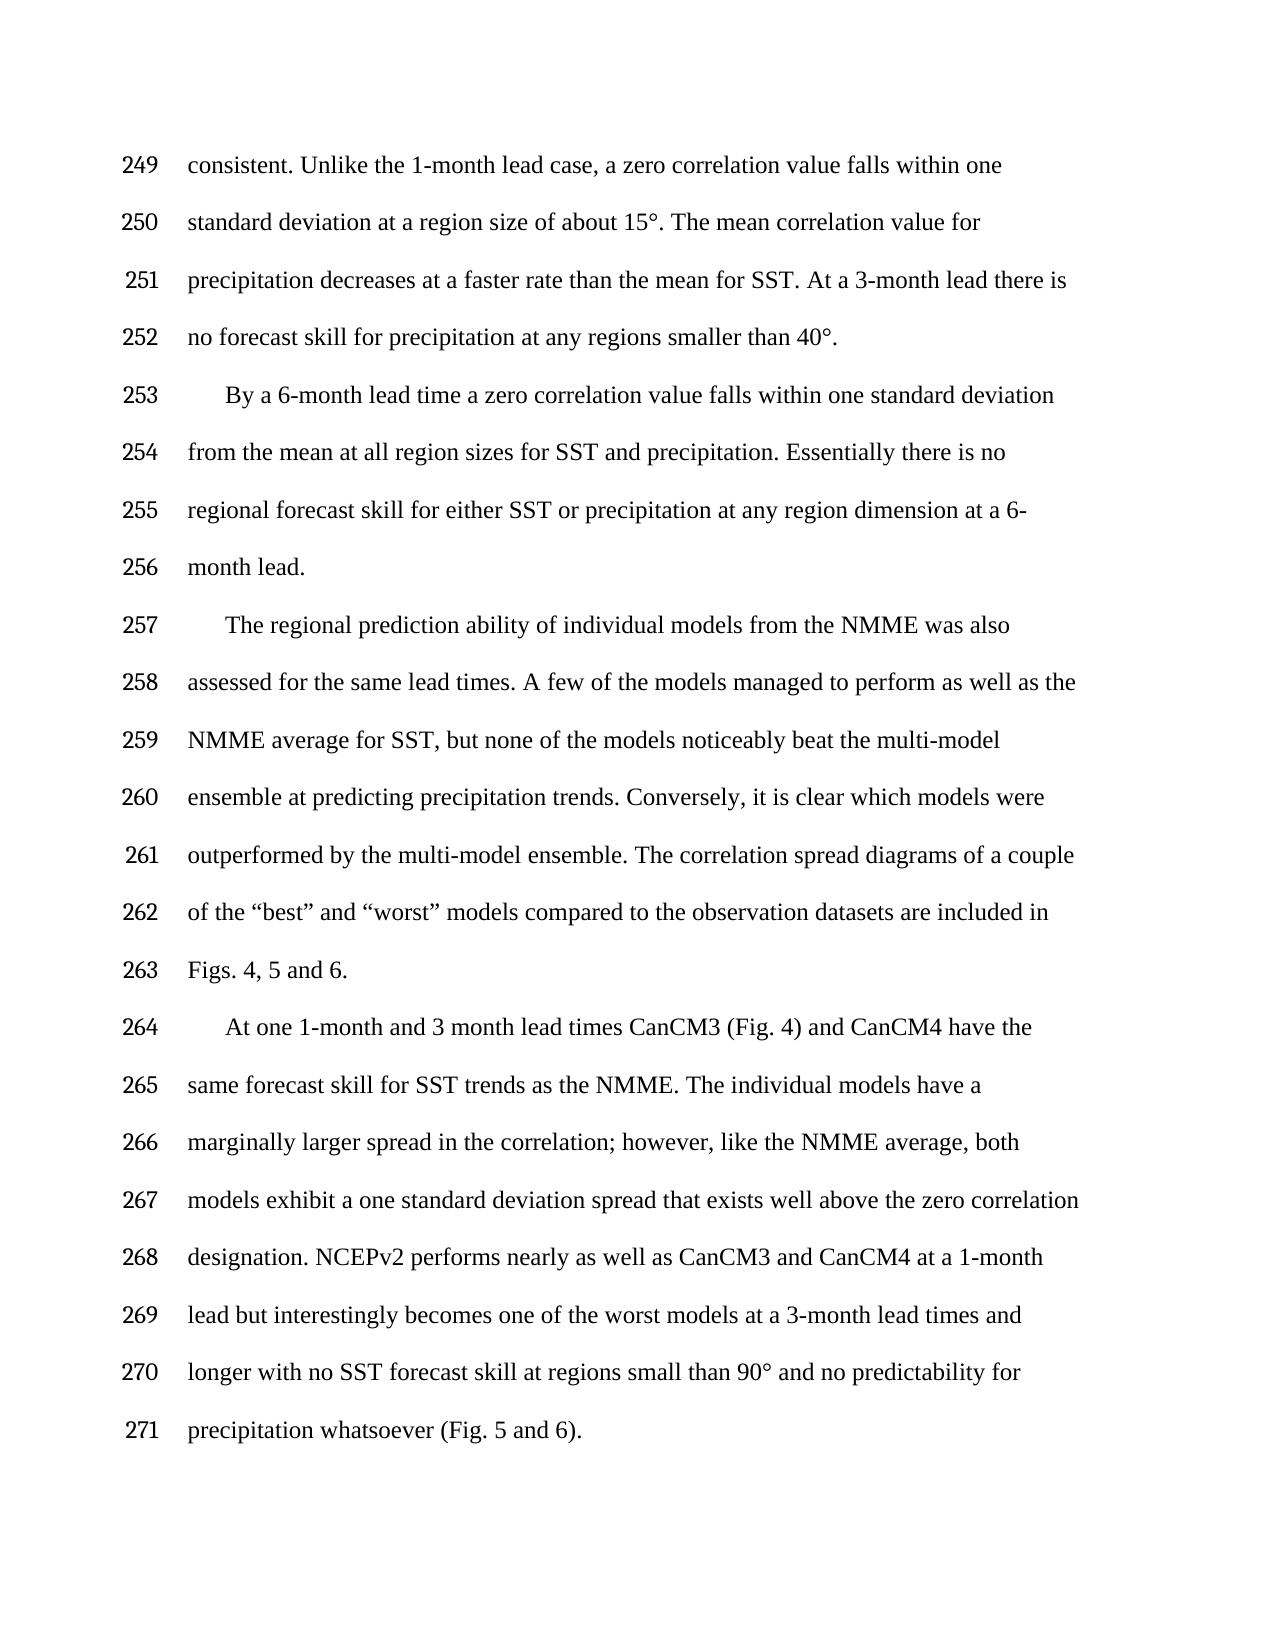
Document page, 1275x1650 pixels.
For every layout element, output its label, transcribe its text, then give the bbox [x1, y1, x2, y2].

text The regional prediction ability of individual models from the NMME was also assessed for the same lead times. A few of the models managed to perform as well as the NMME average for SST, but none of the models noticeably beat the multi-model ensemble at predicting precipitation trends. Conversely, it is clear which models were outperformed by the multi-model ensemble. The correlation spread diagrams of a couple of the “best” and “worst” models compared to the observation datasets are included in Figs. 4, 5 and 6. [187, 610, 1087, 984]
text At one 1-month and 3 month lead times CanCM3 (Fig. 4) and CanCM4 have the same forecast skill for SST trends as the NMME. The individual models have a marginally larger spread in the correlation; however, like the NMME average, both models exhibit a one standard deviation spread that exists well above the zero correlation designation. NCEPv2 performs nearly as well as CanCM3 and CanCM4 at a 1-month lead but interestingly becomes one of the worst models at a 3-month lead times and longer with no SST forecast skill at regions small than 90° and no predictability for precipitation whatsoever (Fig. 5 and 6). [187, 1012, 1087, 1444]
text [187, 150, 1087, 351]
text By a 6-month lead time a zero correlation value falls within one standard deviation from the mean at all region sizes for SST and precipitation. Essentially there is no regional forecast skill for either SST or precipitation at any region dimension at a 6-month lead. [187, 380, 1087, 581]
